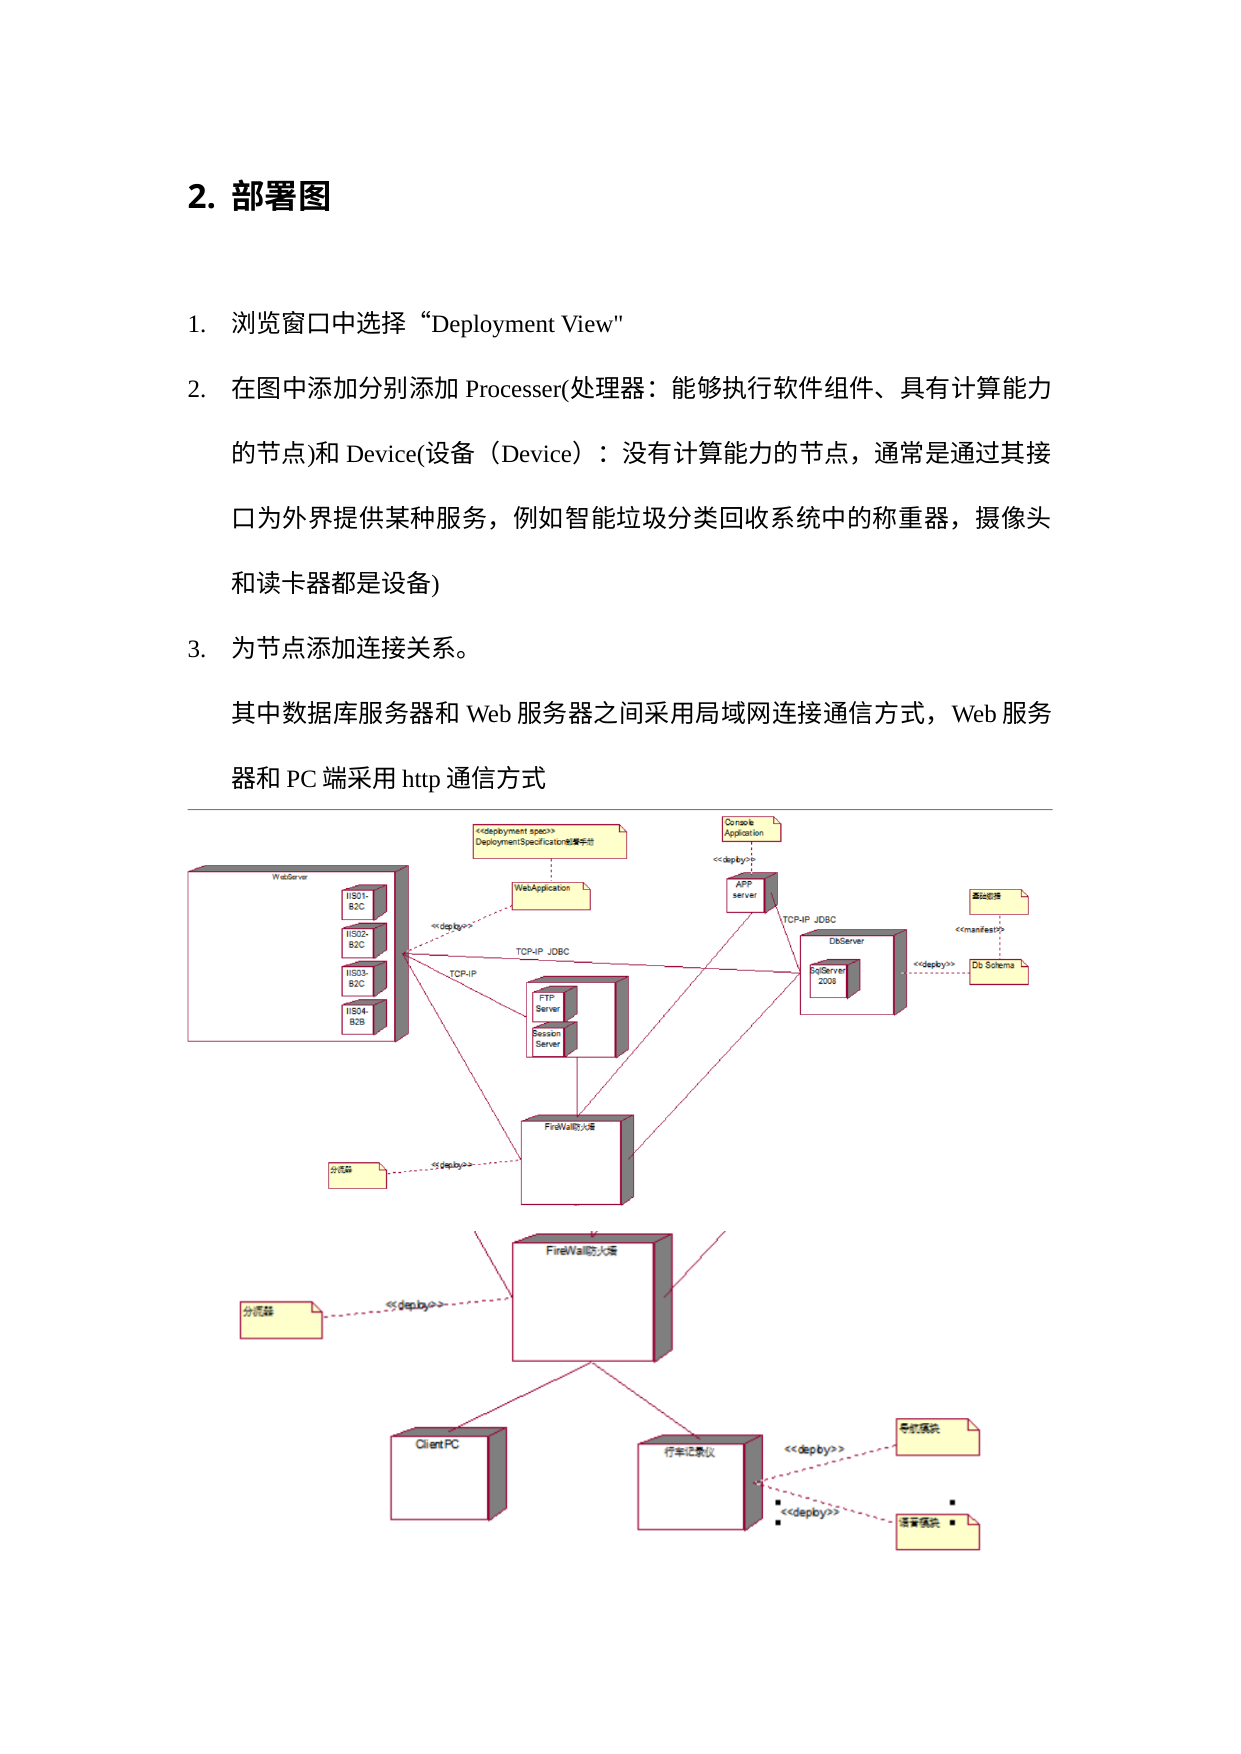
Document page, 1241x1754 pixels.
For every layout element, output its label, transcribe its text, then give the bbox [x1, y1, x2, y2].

list 为节点添加连接关系。 [187, 614, 1053, 679]
list 在图中添加分别添加Processer(处理器：能够执行软件组件、具有计算能力的节点)和Device(设备（Device）：没有计算能力的节点，通常是通过其接口为外界提供某种服务，例如智能垃圾分类回收系统中的称重器，摄像头和读卡器都是设备) [187, 354, 1053, 614]
picture [187, 1231, 1053, 1568]
text 其中数据库服务器和Web服务器之间采用局域网连接通信方式，Web服务器和PC端采用http通信方式 [231, 679, 1053, 809]
picture [187, 809, 1053, 1206]
list 浏览窗口中选择“Deployment View" [187, 289, 1053, 354]
subtitle 部署图 [187, 162, 1053, 227]
